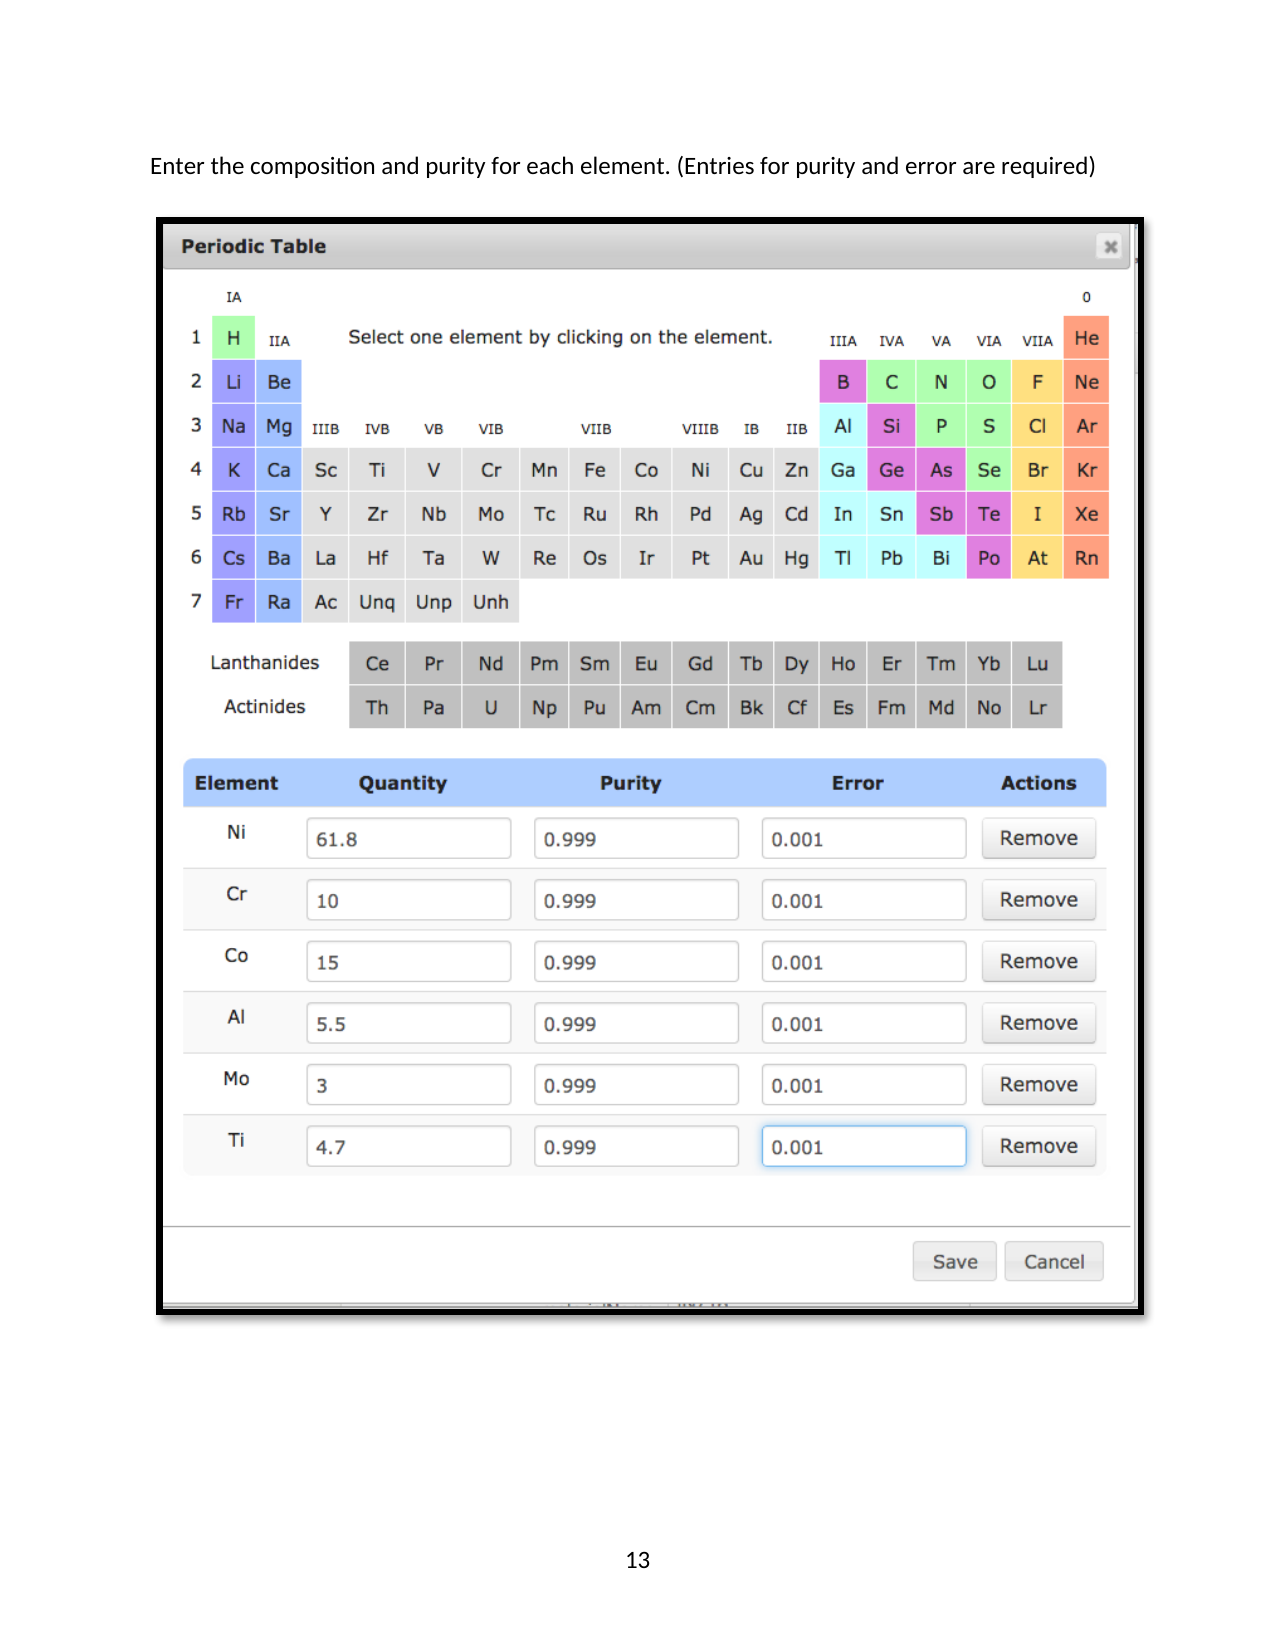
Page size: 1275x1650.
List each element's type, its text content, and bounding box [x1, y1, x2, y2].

picture [163, 224, 1138, 1309]
text Enter the composition and purity for each element. (Entries for purity and error are required) [150, 150, 1125, 181]
